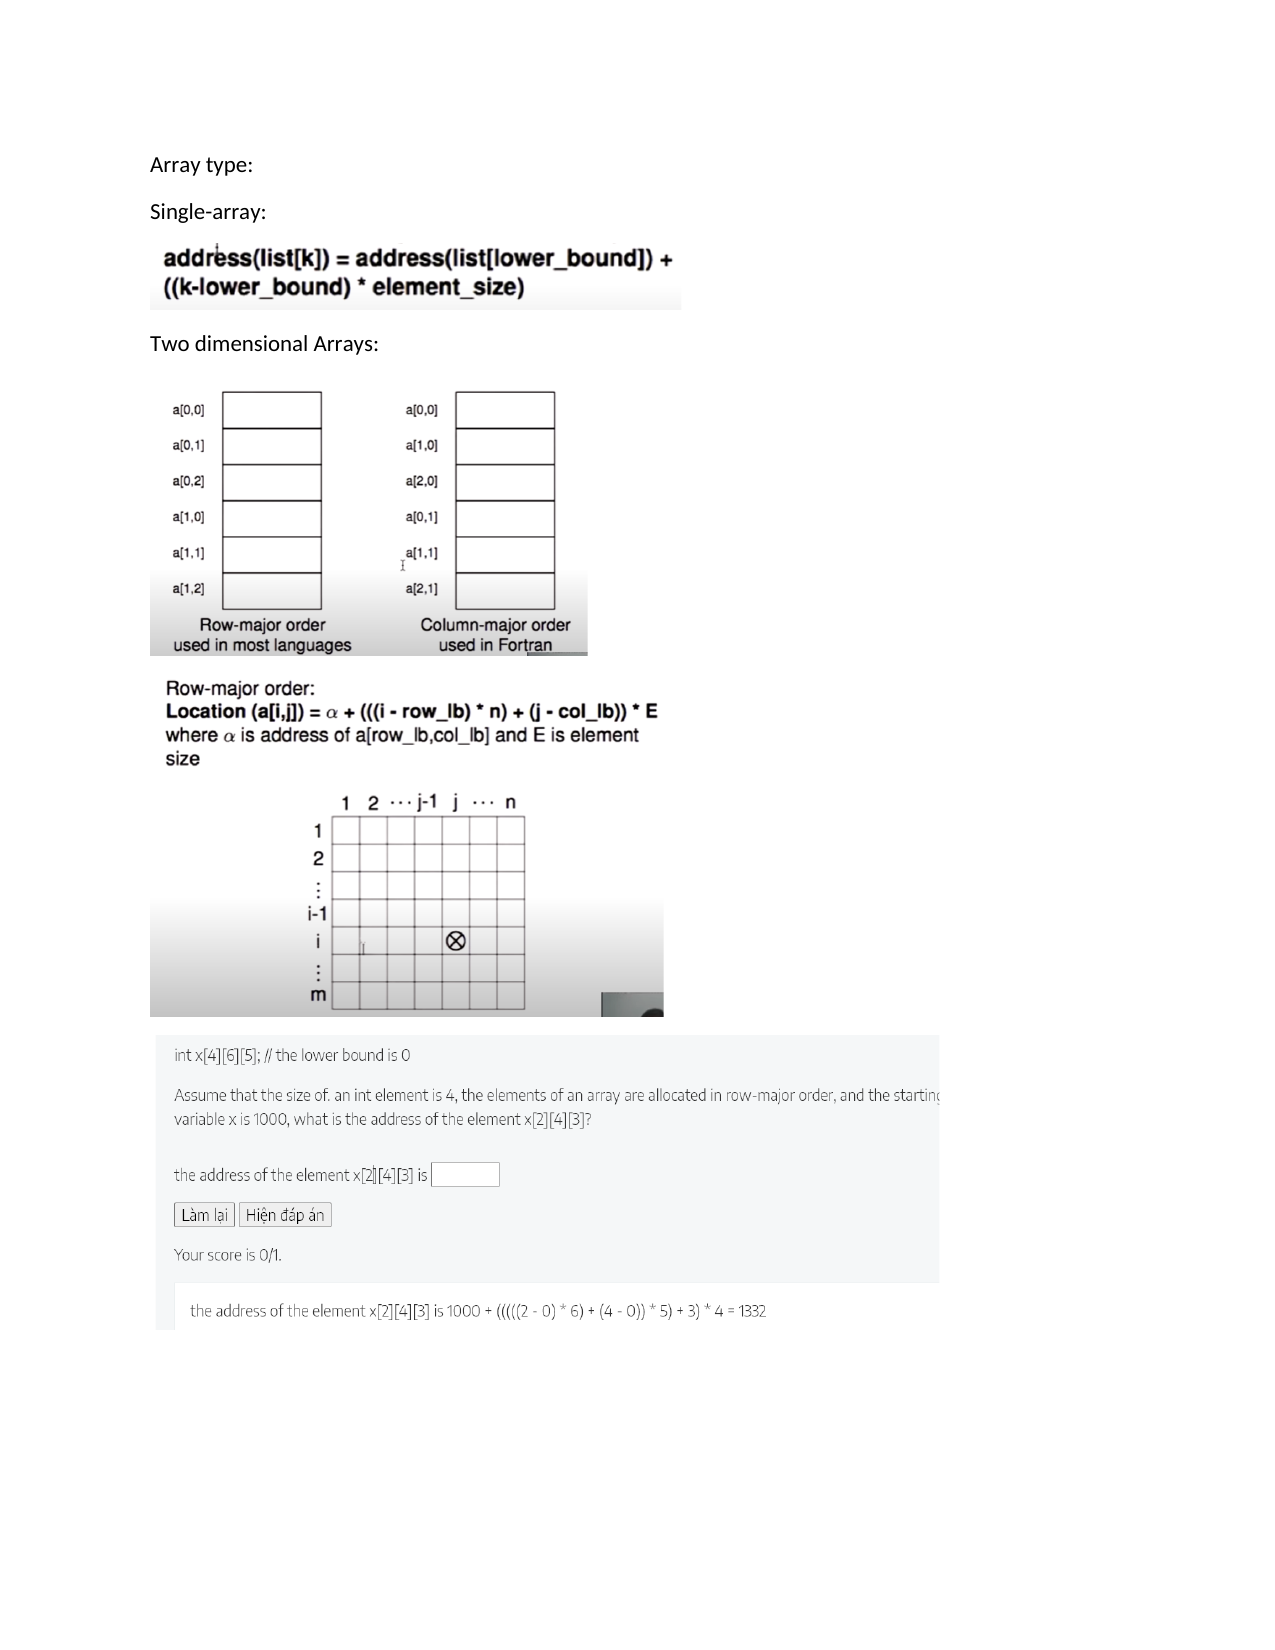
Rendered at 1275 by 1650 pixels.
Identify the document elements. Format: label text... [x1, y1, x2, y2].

text Two dimensional Arrays: [150, 329, 1125, 357]
picture [150, 1035, 940, 1330]
text Array type: [150, 150, 1125, 178]
picture [150, 375, 588, 656]
text Single-array: [150, 197, 1125, 225]
picture [150, 243, 682, 310]
picture [150, 674, 664, 1017]
